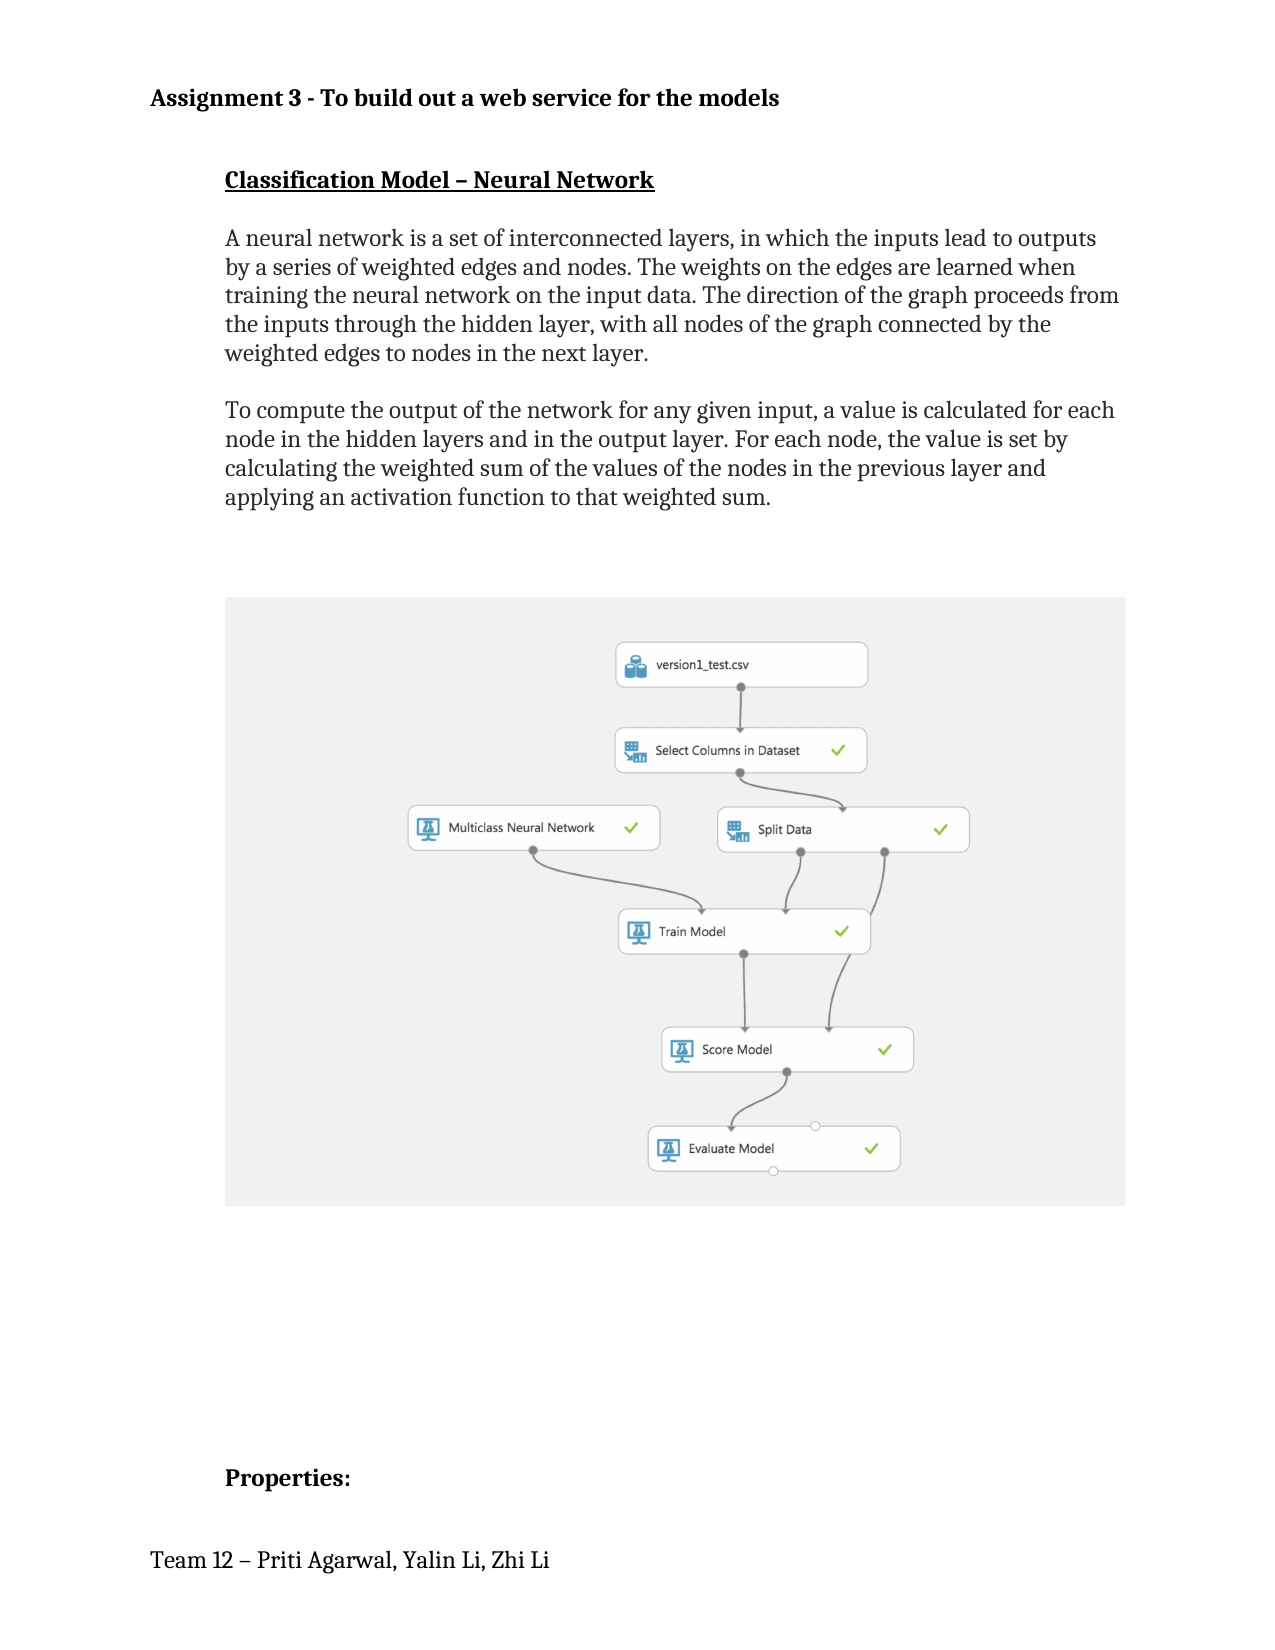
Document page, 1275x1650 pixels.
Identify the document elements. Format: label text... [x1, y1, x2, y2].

text A neural network is a set of interconnected layers, in which the inputs lead to outputs by a series of weighted edges and nodes. The weights on the edges are learned when training the neural network on the input data. The direction of the graph proceeds from the inputs through the hidden layer, with all nodes of the graph connected by the weighted edges to nodes in the next layer. [225, 224, 1125, 367]
list Classification Model – Neural Network [225, 166, 1125, 195]
list Properties: [225, 1464, 1125, 1493]
picture [225, 597, 1125, 1206]
text To compute the output of the network for any given input, a value is calculated for each node in the hidden layers and in the output layer. For each node, the value is set by calculating the weighted sum of the values of the nodes in the previous layer and applying an activation function to that weighted sum. [225, 396, 1125, 511]
